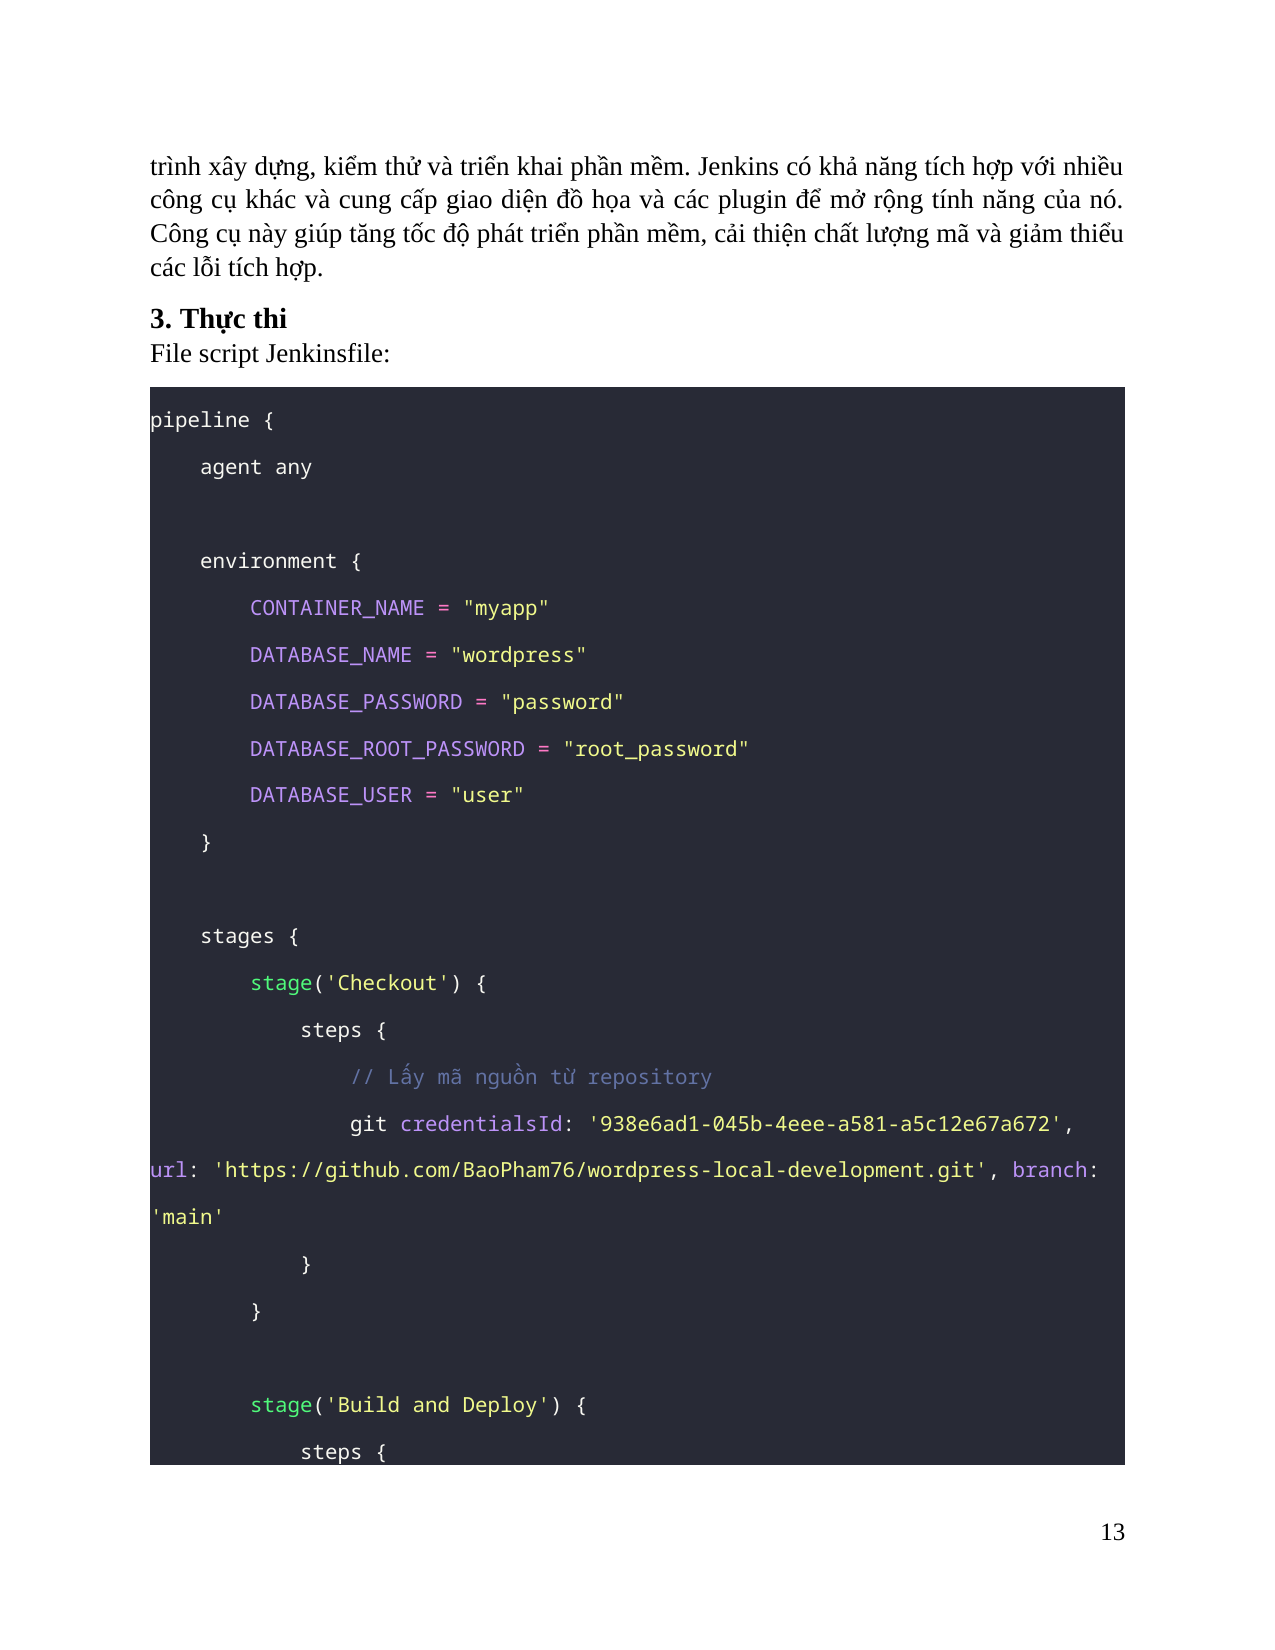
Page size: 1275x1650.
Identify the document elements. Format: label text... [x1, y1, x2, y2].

text DATABASE_PASSWORD = "password" [150, 668, 1125, 715]
text DATABASE_NAME = "wordpress" [150, 622, 1125, 668]
text environment { [150, 528, 1125, 575]
text agent any [150, 434, 1125, 481]
text DATABASE_USER = "user" [150, 762, 1125, 809]
text git credentialsId: '938e6ad1-045b-4eee-a581-a5c12e67a672', url: 'https://github.com/BaoPham76/wordpress-local-development.git', branch: 'main' [150, 1090, 1125, 1231]
text steps { [150, 1418, 1125, 1465]
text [150, 150, 1125, 282]
text steps { [150, 997, 1125, 1043]
subtitle Thực thi [150, 301, 1125, 334]
text } [150, 1231, 1125, 1278]
text // Lấy mã nguồn từ repository [150, 1043, 1125, 1090]
text CONTAINER_NAME = "myapp" [150, 575, 1125, 622]
text } [150, 809, 1125, 856]
text DATABASE_ROOT_PASSWORD = "root_password" [150, 715, 1125, 762]
text stage('Build and Deploy') { [150, 1372, 1125, 1418]
text File script Jenkinsfile: [150, 337, 1125, 368]
text } [150, 1278, 1125, 1325]
text stages { [150, 903, 1125, 950]
text pipeline { [150, 387, 1125, 434]
text stage('Checkout') { [150, 950, 1125, 997]
